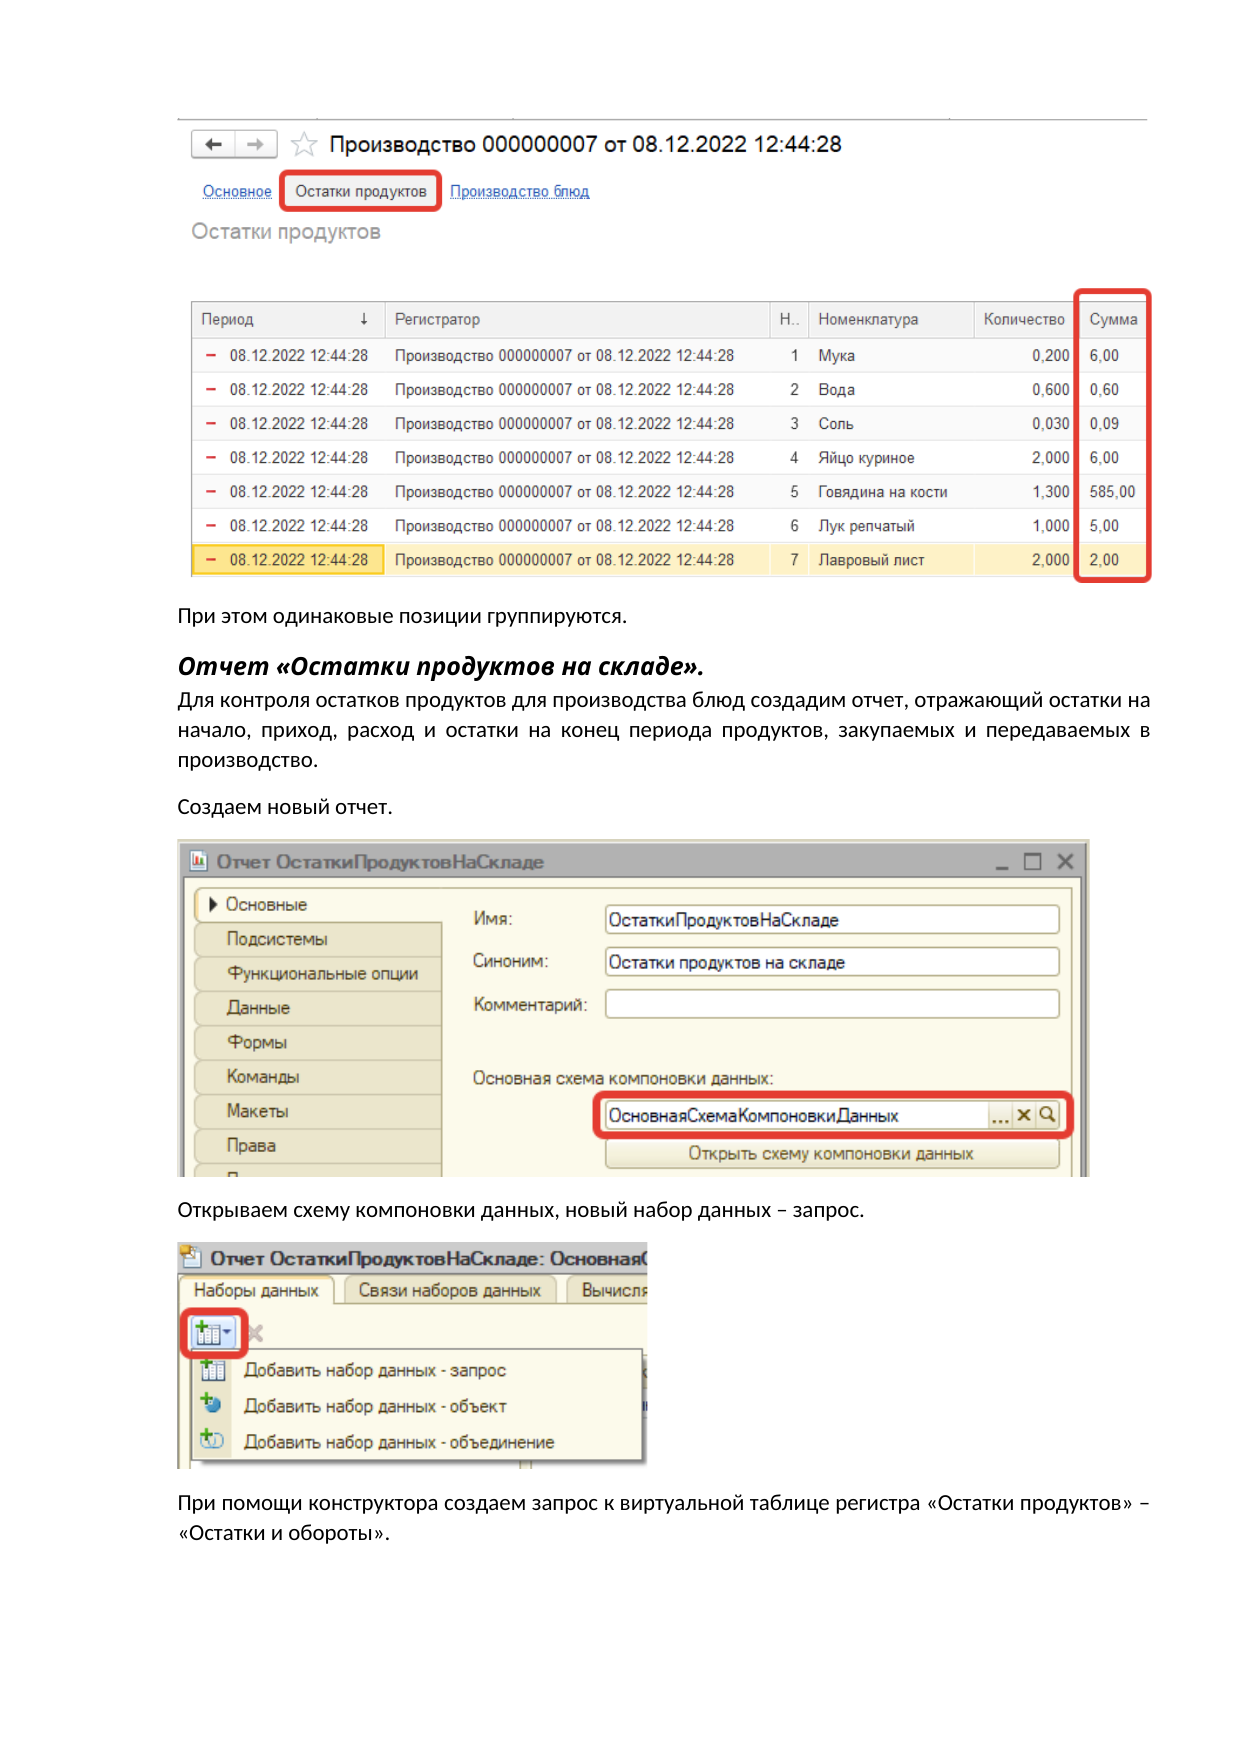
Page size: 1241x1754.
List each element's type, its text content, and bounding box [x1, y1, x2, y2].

text Для контроля остатков продуктов для производства блюд создадим отчет, отражающий остатки на начало, приход, расход и остатки на конец периода продуктов, закупаемых и передаваемых в производство. [177, 685, 1152, 773]
text Создаем новый отчет. [177, 792, 1152, 820]
text При помощи конструктора создаем запрос к виртуальной таблице регистра «Остатки продуктов» – «Остатки и обороты». [177, 1488, 1152, 1546]
text Открываем схему компоновки данных, новый набор данных – запрос. [177, 1196, 1152, 1223]
picture [177, 839, 1090, 1177]
subtitle Отчет «Остатки продуктов на складе». [177, 648, 1152, 682]
text При этом одинаковые позиции группируются. [177, 601, 1152, 629]
picture [177, 1242, 648, 1469]
picture [177, 118, 1152, 583]
